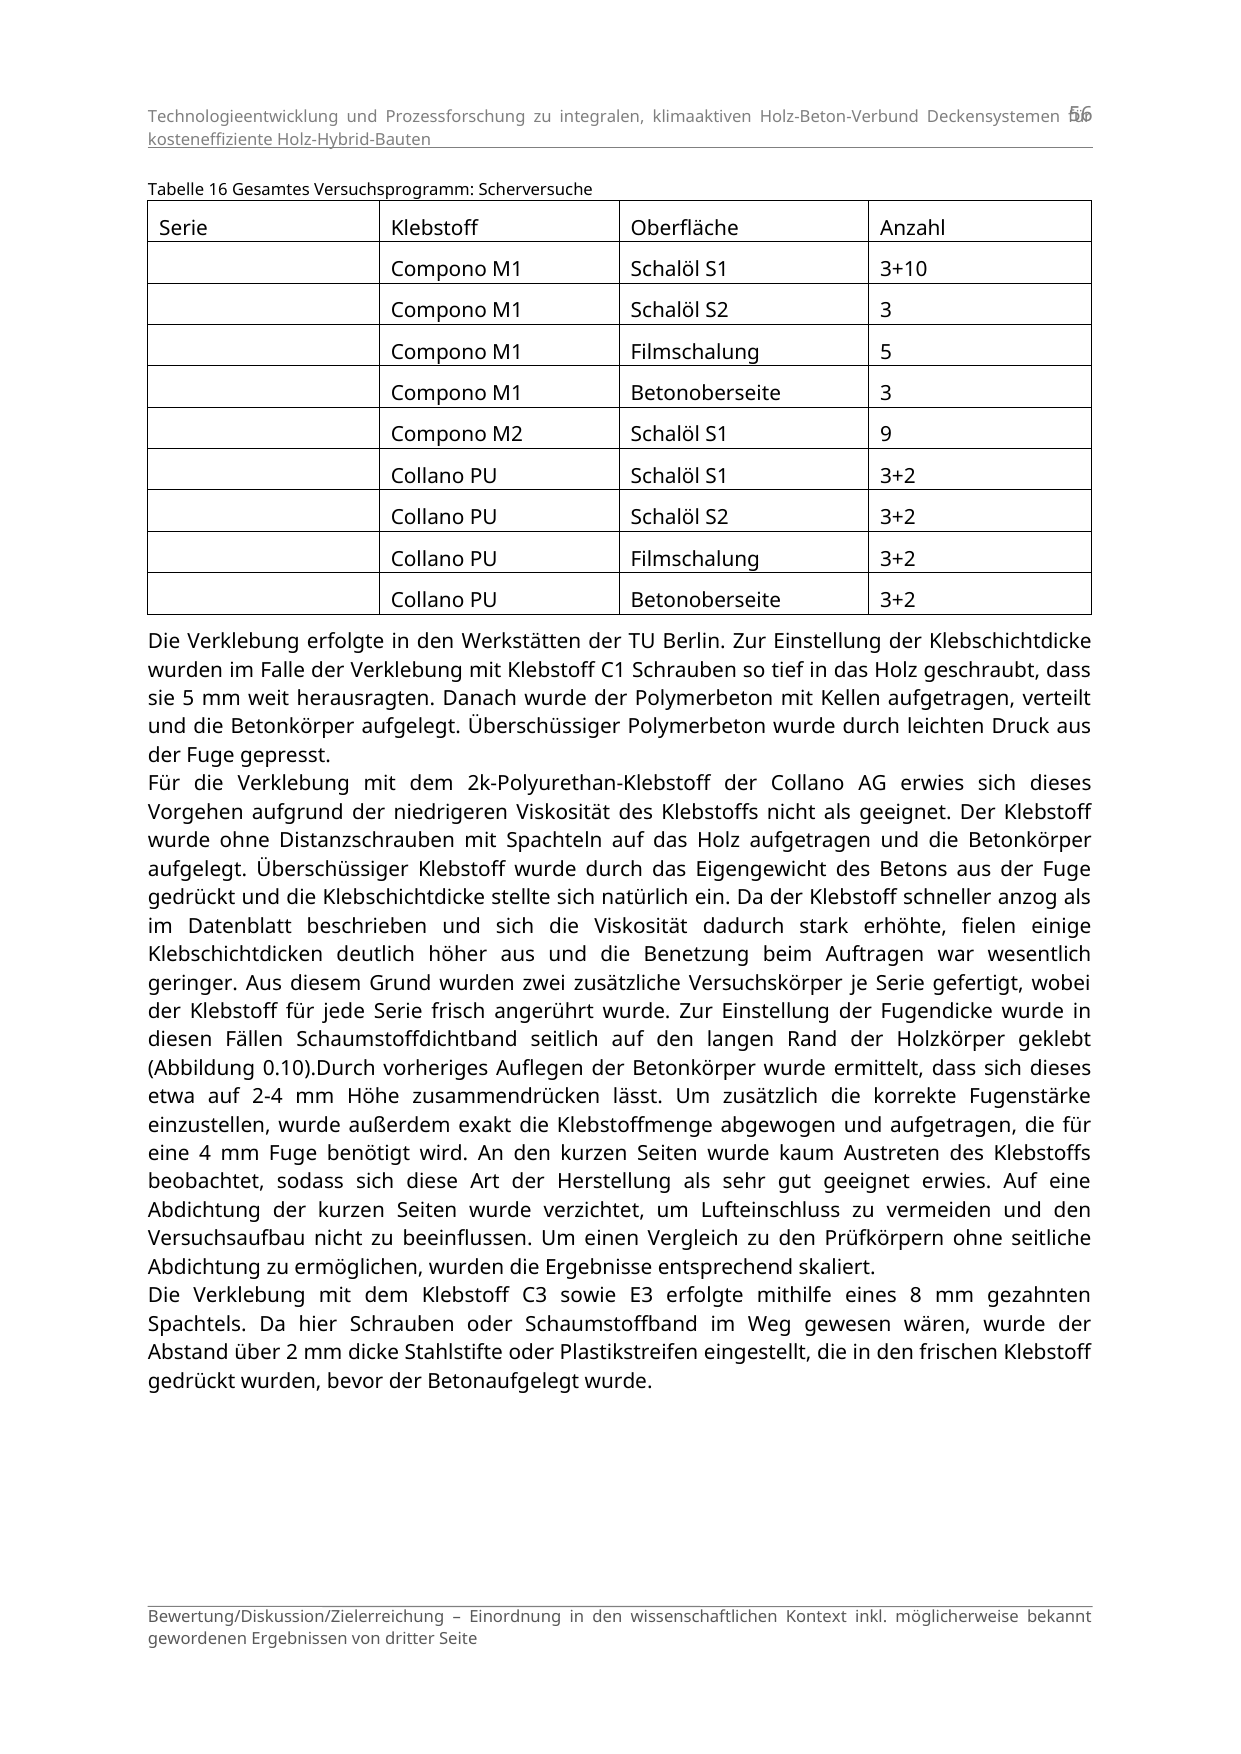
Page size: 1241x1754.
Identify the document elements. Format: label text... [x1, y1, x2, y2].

table_cell [148, 325, 379, 365]
table_cell [148, 449, 379, 489]
table_cell Filmschalung [620, 325, 868, 365]
table_cell [148, 366, 379, 407]
table_cell Compono M1 [380, 284, 619, 324]
table_header Oberfläche [620, 201, 868, 241]
table_cell 3 [869, 366, 1091, 407]
table_cell Schalöl S2 [620, 284, 868, 324]
table_cell [148, 573, 379, 613]
table_cell Collano PU [380, 532, 619, 572]
table_cell 5 [869, 325, 1091, 365]
table_header Anzahl [869, 201, 1091, 241]
table_cell 3 [869, 284, 1091, 324]
table_cell Schalöl S1 [620, 242, 868, 283]
table_cell 9 [869, 408, 1091, 448]
table_header Serie [148, 201, 379, 241]
table_cell Compono M1 [380, 242, 619, 283]
table_cell [148, 532, 379, 572]
table_cell 3+10 [869, 242, 1091, 283]
table_cell Compono M2 [380, 408, 619, 448]
table_cell Schalöl S1 [620, 408, 868, 448]
table_header Klebstoff [380, 201, 619, 241]
table_cell 3+2 [869, 490, 1091, 531]
table_cell Collano PU [380, 449, 619, 489]
table_cell Compono M1 [380, 325, 619, 365]
table_cell [148, 490, 379, 531]
text Die Verklebung mit dem Klebstoff C3 sowie E3 erfolgte mithilfe eines 8 mm gezahnten Spachtels. Da hier Schrauben oder Schaumstoffband im Weg gewesen wären, wurde der Abstand über 2 mm dicke Stahlstifte oder Plastikstreifen eingestellt, die in den frischen Klebstoff gedrückt wurden, bevor der Betonaufgelegt wurde. [148, 1280, 1092, 1394]
text Die Verklebung erfolgte in den Werkstätten der TU Berlin. Zur Einstellung der Klebschichtdicke wurden im Falle der Verklebung mit Klebstoff C1 Schrauben so tief in das Holz geschraubt, dass sie 5 mm weit herausragten. Danach wurde der Polymerbeton mit Kellen aufgetragen, verteilt und die Betonkörper aufgelegt. Überschüssiger Polymerbeton wurde durch leichten Druck aus der Fuge gepresst. [148, 626, 1092, 768]
table_cell Betonoberseite [620, 573, 868, 613]
table_cell [148, 408, 379, 448]
table_cell Collano PU [380, 490, 619, 531]
table_cell Compono M1 [380, 366, 619, 407]
table_cell Schalöl S2 [620, 490, 868, 531]
table_cell Collano PU [380, 573, 619, 613]
table_cell 3+2 [869, 449, 1091, 489]
table_cell [148, 242, 379, 283]
table_cell Schalöl S1 [620, 449, 868, 489]
table_cell Betonoberseite [620, 366, 868, 407]
table_cell [148, 284, 379, 324]
table_cell Filmschalung [620, 532, 868, 572]
table_cell 3+2 [869, 573, 1091, 613]
table_cell 3+2 [869, 532, 1091, 572]
